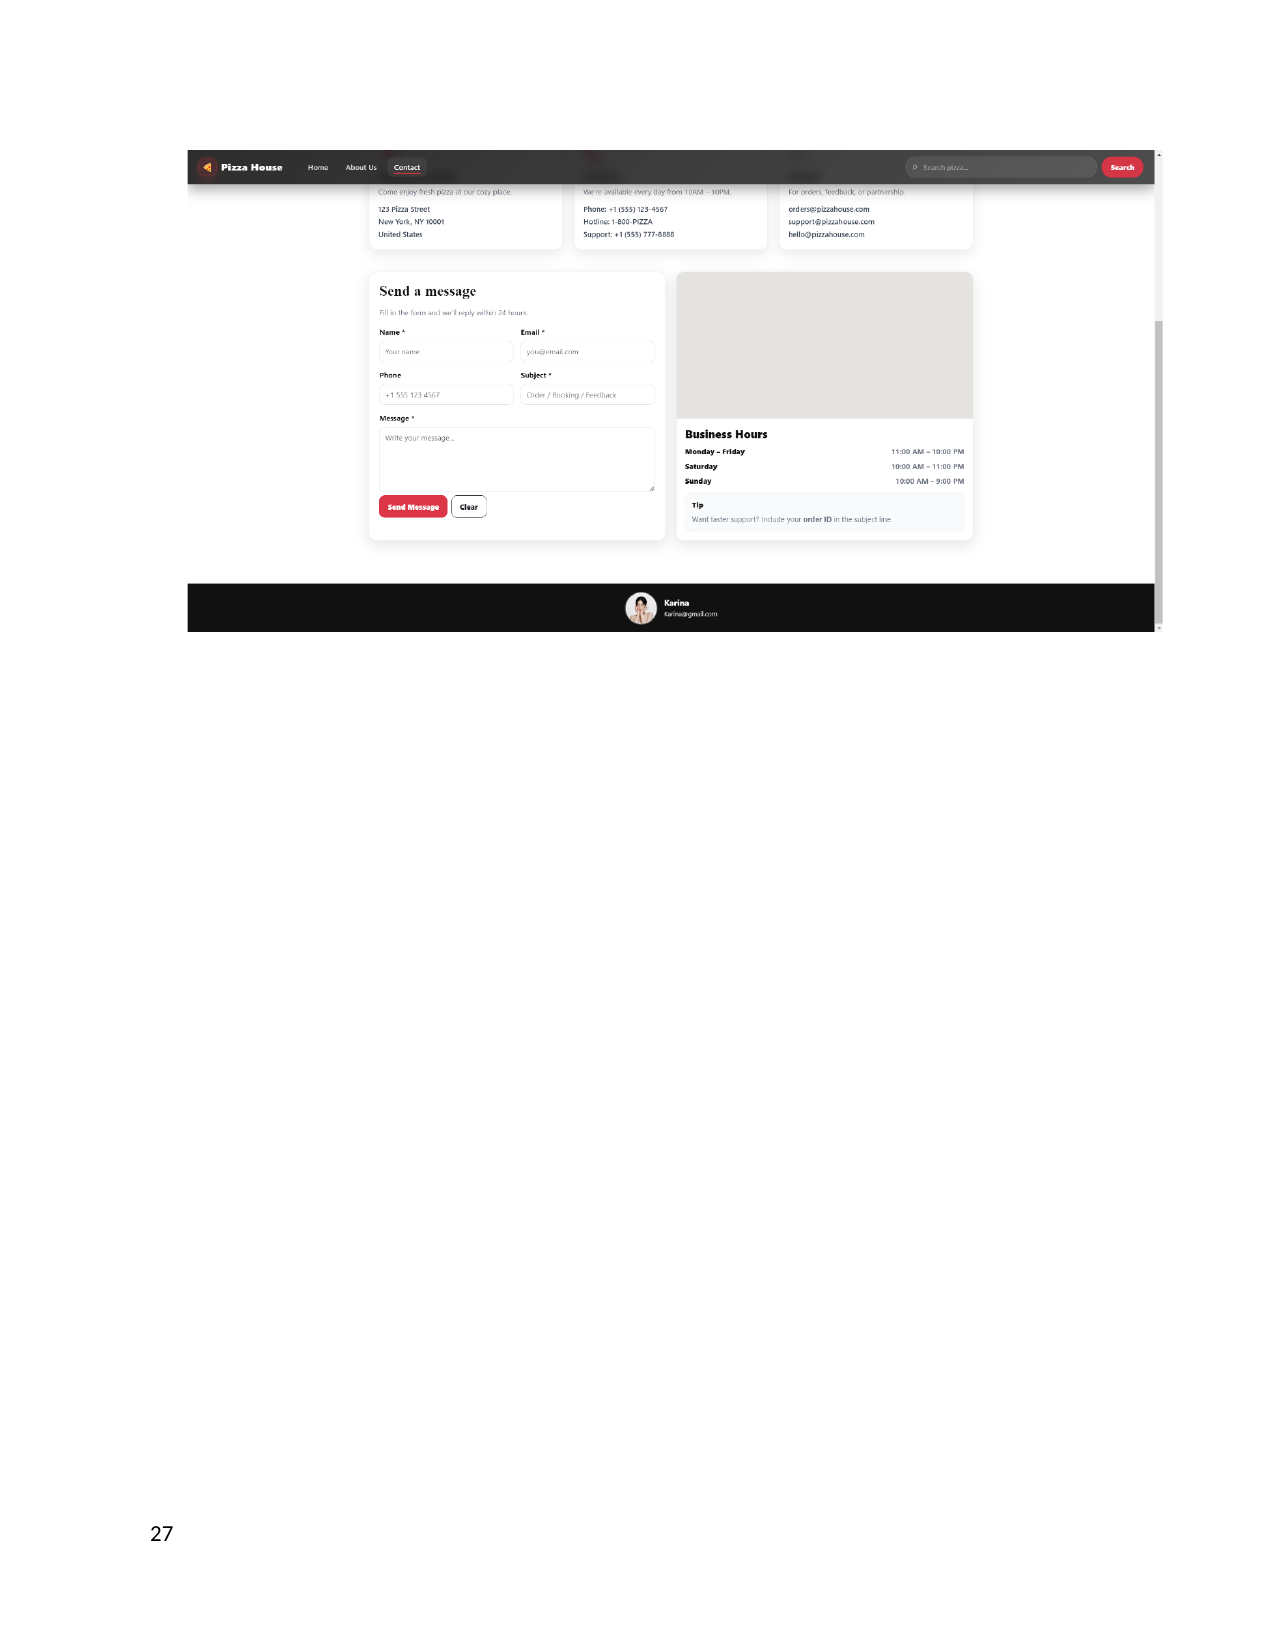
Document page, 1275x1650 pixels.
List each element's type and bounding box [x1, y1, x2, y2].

picture [187, 150, 1163, 632]
